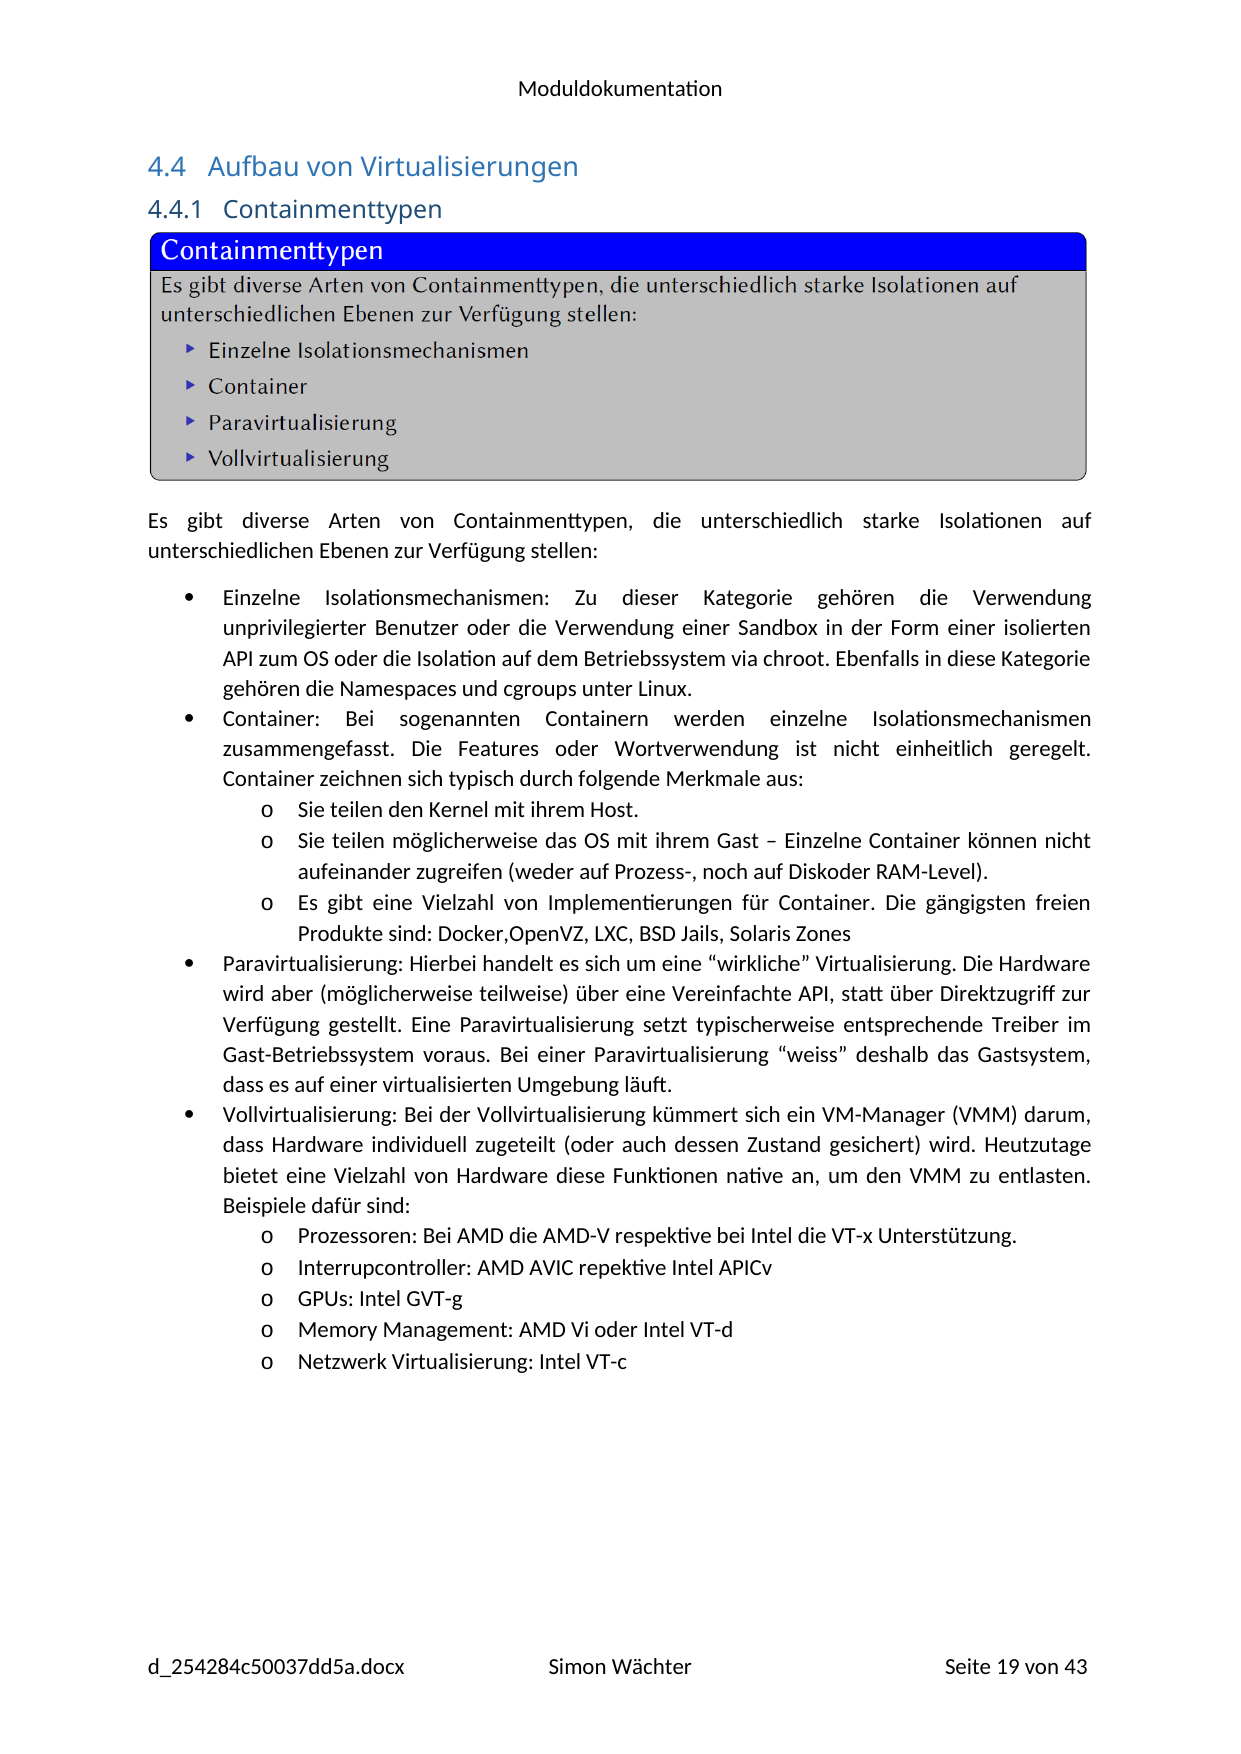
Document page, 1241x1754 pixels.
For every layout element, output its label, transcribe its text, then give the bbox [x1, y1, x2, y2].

list Sie teilen möglicherweise das OS mit ihrem Gast – Einzelne Container können nicht aufeinander zugreifen (weder auf Prozess-, noch auf Diskoder RAM-Level). [260, 826, 1093, 886]
list Paravirtualisierung: Hierbei handelt es sich um eine “wirkliche” Virtualisierung. Die Hardware wird aber (möglicherweise teilweise) über eine Vereinfachte API, statt über Direktzugriff zur Verfügung gestellt. Eine Paravirtualisierung setzt typischerweise entsprechende Treiber im Gast-Betriebssystem voraus. Bei einer Paravirtualisierung “weiss” deshalb das Gastsystem, dass es auf einer virtualisierten Umgebung läuft. [185, 949, 1093, 1098]
picture [147, 228, 1093, 488]
list Sie teilen den Kernel mit ihrem Host. [260, 795, 1093, 824]
subtitle Containmenttypen [148, 192, 1093, 226]
list Einzelne Isolationsmechanismen: Zu dieser Kategorie gehören die Verwendung unprivilegierter Benutzer oder die Verwendung einer Sandbox in der Form einer isolierten API zum OS oder die Isolation auf dem Betriebssystem via chroot. Ebenfalls in diese Kategorie gehören die Namespaces und cgroups unter Linux. [185, 583, 1093, 702]
list Netzwerk Virtualisierung: Intel VT-c [260, 1347, 1093, 1376]
list Es gibt eine Vielzahl von Implementierungen für Container. Die gängigsten freien Produkte sind: Docker,OpenVZ, LXC, BSD Jails, Solaris Zones [260, 888, 1093, 947]
list Vollvirtualisierung: Bei der Vollvirtualisierung kümmert sich ein VM-Manager (VMM) darum, dass Hardware individuell zugeteilt (oder auch dessen Zustand gesichert) wird. Heutzutage bietet eine Vielzahl von Hardware diese Funktionen native an, um den VMM zu entlasten. Beispiele dafür sind: [185, 1100, 1093, 1219]
list Interrupcontroller: AMD AVIC repektive Intel APICv [260, 1253, 1093, 1282]
list GPUs: Intel GVT-g [260, 1284, 1093, 1313]
subtitle Aufbau von Virtualisierungen [148, 148, 1093, 184]
list Memory Management: AMD Vi oder Intel VT-d [260, 1316, 1093, 1345]
list Container: Bei sogenannten Containern werden einzelne Isolationsmechanismen zusammengefasst. Die Features oder Wortverwendung ist nicht einheitlich geregelt. Container zeichnen sich typisch durch folgende Merkmale aus: [185, 704, 1093, 792]
list Prozessoren: Bei AMD die AMD-V respektive bei Intel die VT-x Unterstützung. [260, 1221, 1093, 1250]
text Es gibt diverse Arten von Containmenttypen, die unterschiedlich starke Isolationen auf unterschiedlichen Ebenen zur Verfügung stellen: [148, 506, 1093, 564]
